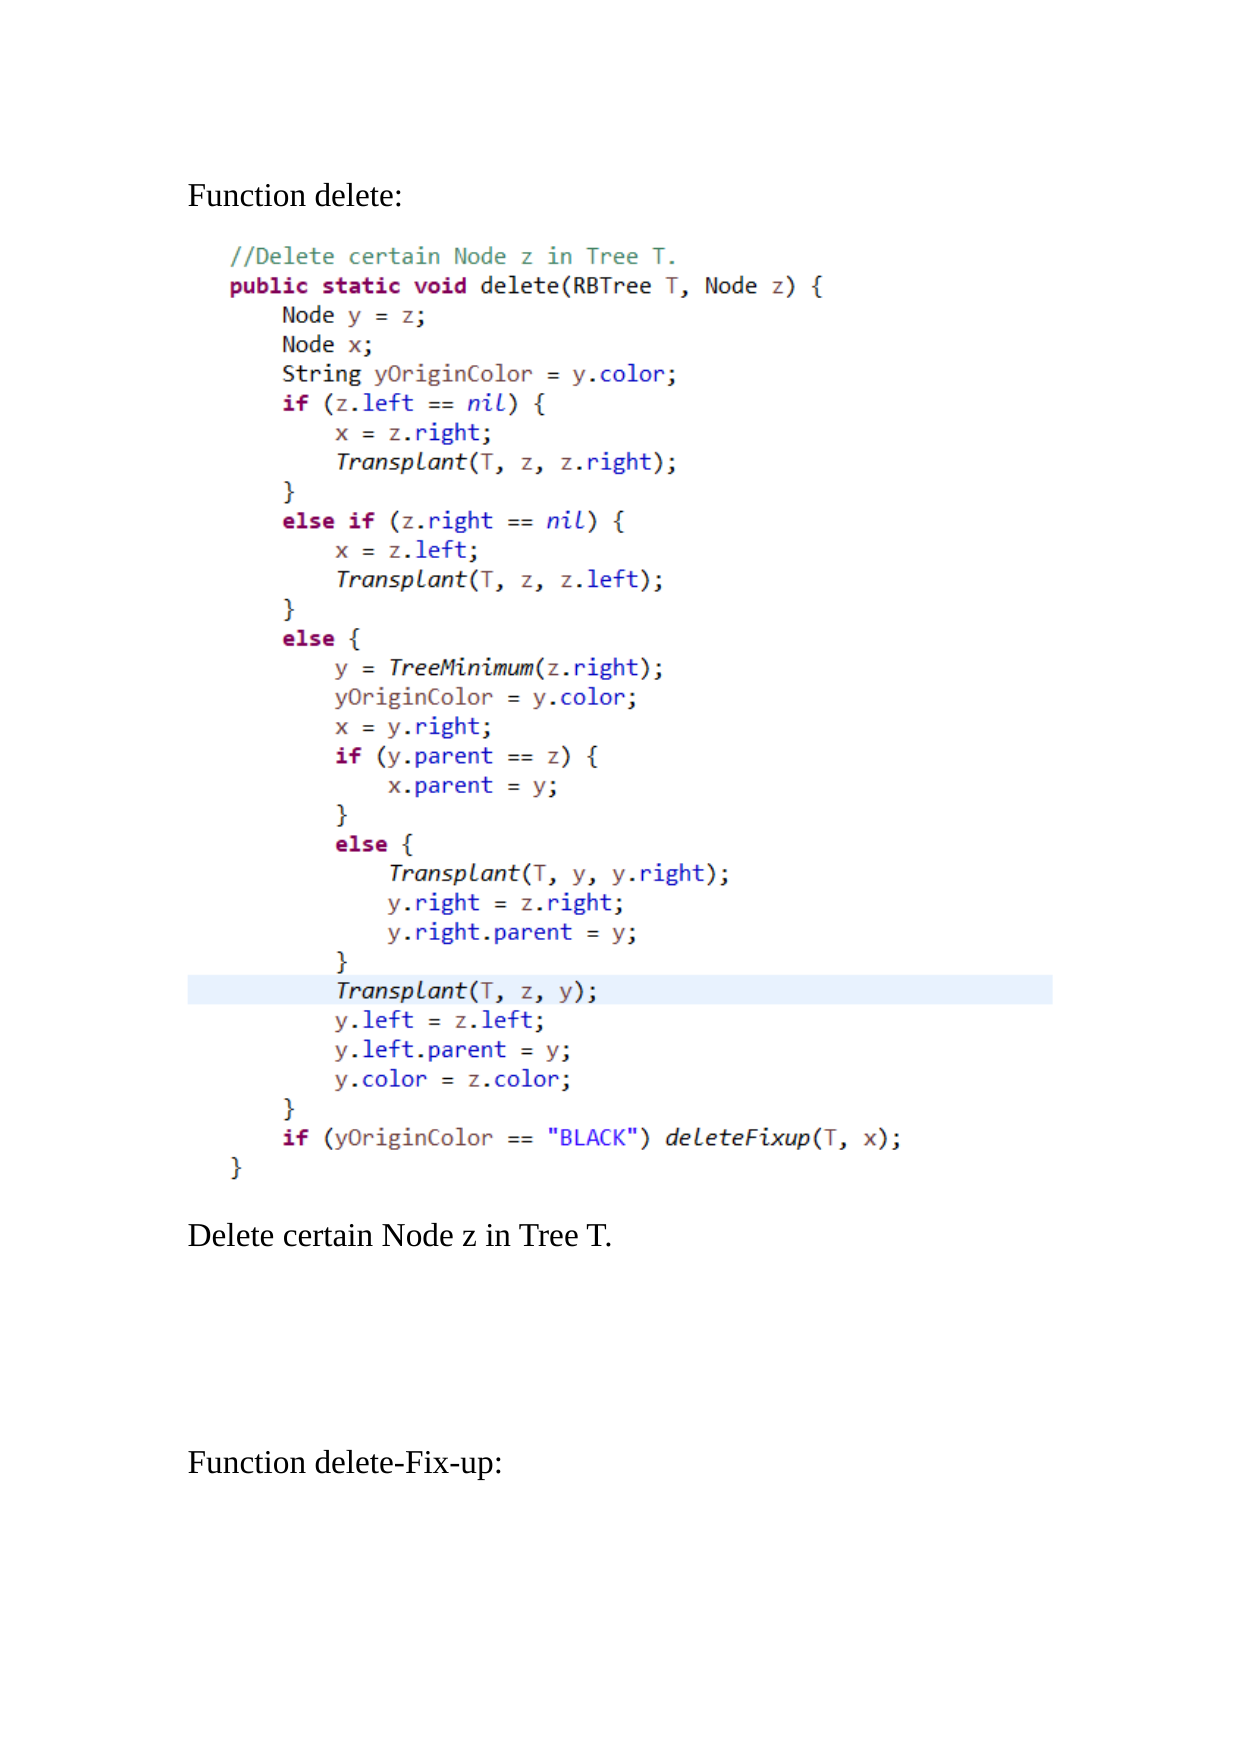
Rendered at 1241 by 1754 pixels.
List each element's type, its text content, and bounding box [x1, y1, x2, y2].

text Function delete: [187, 162, 1053, 227]
picture [187, 227, 1053, 1197]
text Function delete-Fix-up: [187, 1429, 1053, 1494]
text Delete certain Node z in Tree T. [187, 1202, 1053, 1267]
